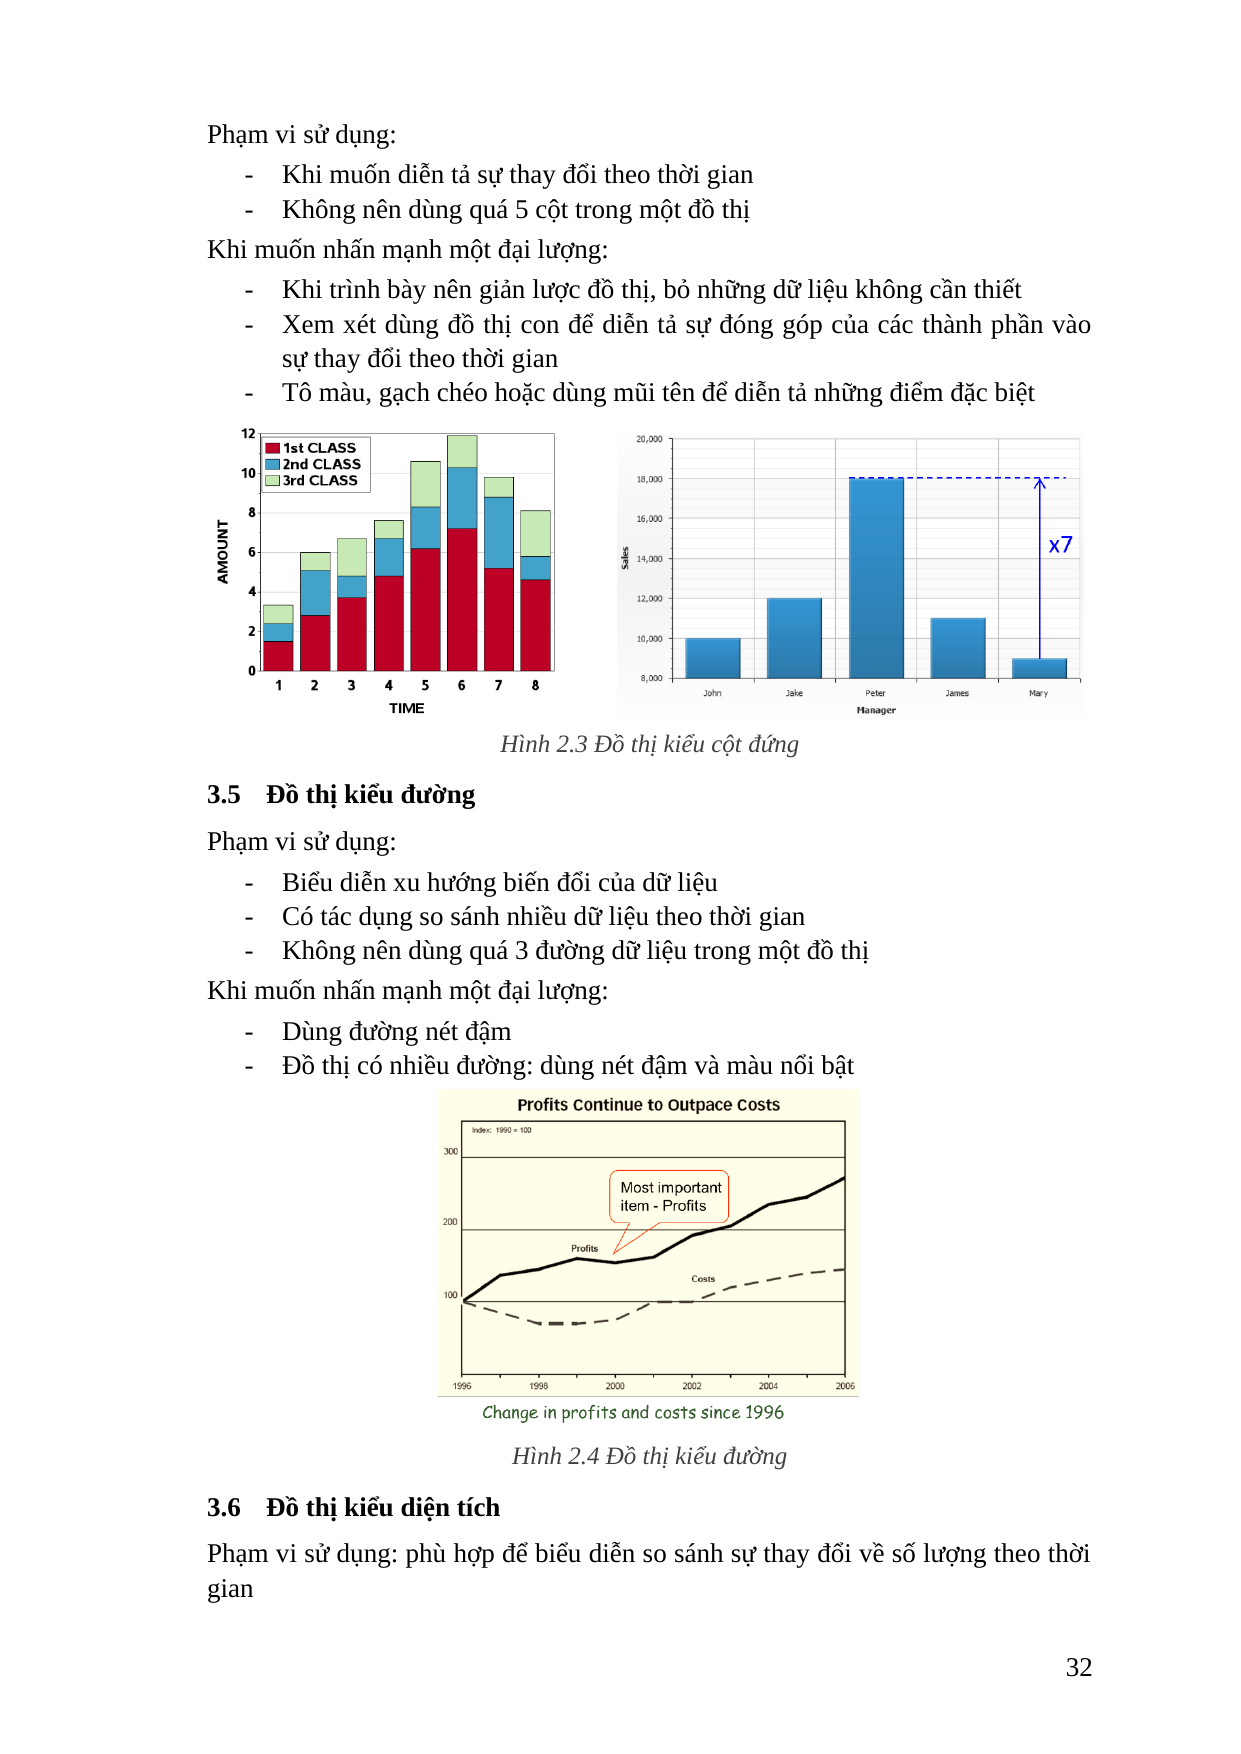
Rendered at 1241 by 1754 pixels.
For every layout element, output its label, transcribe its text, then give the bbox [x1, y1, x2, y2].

list Xem xét dùng đồ thị con để diễn tả sự đóng góp của các thành phần vào sự thay đổi theo thời gian [244, 308, 1092, 373]
subtitle Đồ thị kiểu đường [207, 779, 1092, 810]
subtitle Đồ thị kiểu diện tích [207, 1491, 1092, 1522]
list Có tác dụng so sánh nhiều dữ liệu theo thời gian [244, 900, 1092, 931]
text Khi muốn nhấn mạnh một đại lượng: [207, 974, 1092, 1006]
text Phạm vi sử dụng: [207, 825, 1092, 856]
list Biểu diễn xu hướng biến đổi của dữ liệu [244, 866, 1092, 897]
picture [438, 1089, 862, 1432]
list Đồ thị có nhiều đường: dùng nét đậm và màu nổi bật [244, 1049, 1092, 1080]
list Khi trình bày nên giản lược đồ thị, bỏ những dữ liệu không cần thiết [244, 273, 1092, 305]
text Khi muốn nhấn mạnh một đại lượng: [207, 233, 1092, 264]
list Không nên dùng quá 5 cột trong một đồ thị [244, 193, 1092, 224]
text Phạm vi sử dụng: phù hợp để biểu diễn so sánh sự thay đổi về số lượng theo thời gian [207, 1538, 1092, 1603]
picture [617, 433, 1084, 720]
text Phạm vi sử dụng: [207, 118, 1092, 149]
list Khi muốn diễn tả sự thay đổi theo thời gian [244, 158, 1092, 190]
list Tô màu, gạch chéo hoặc dùng mũi tên để diễn tả những điểm đặc biệt [244, 376, 1092, 407]
list Không nên dùng quá 3 đường dữ liệu trong một đồ thị [244, 934, 1092, 965]
picture [206, 416, 563, 720]
list Dùng đường nét đậm [244, 1015, 1092, 1046]
